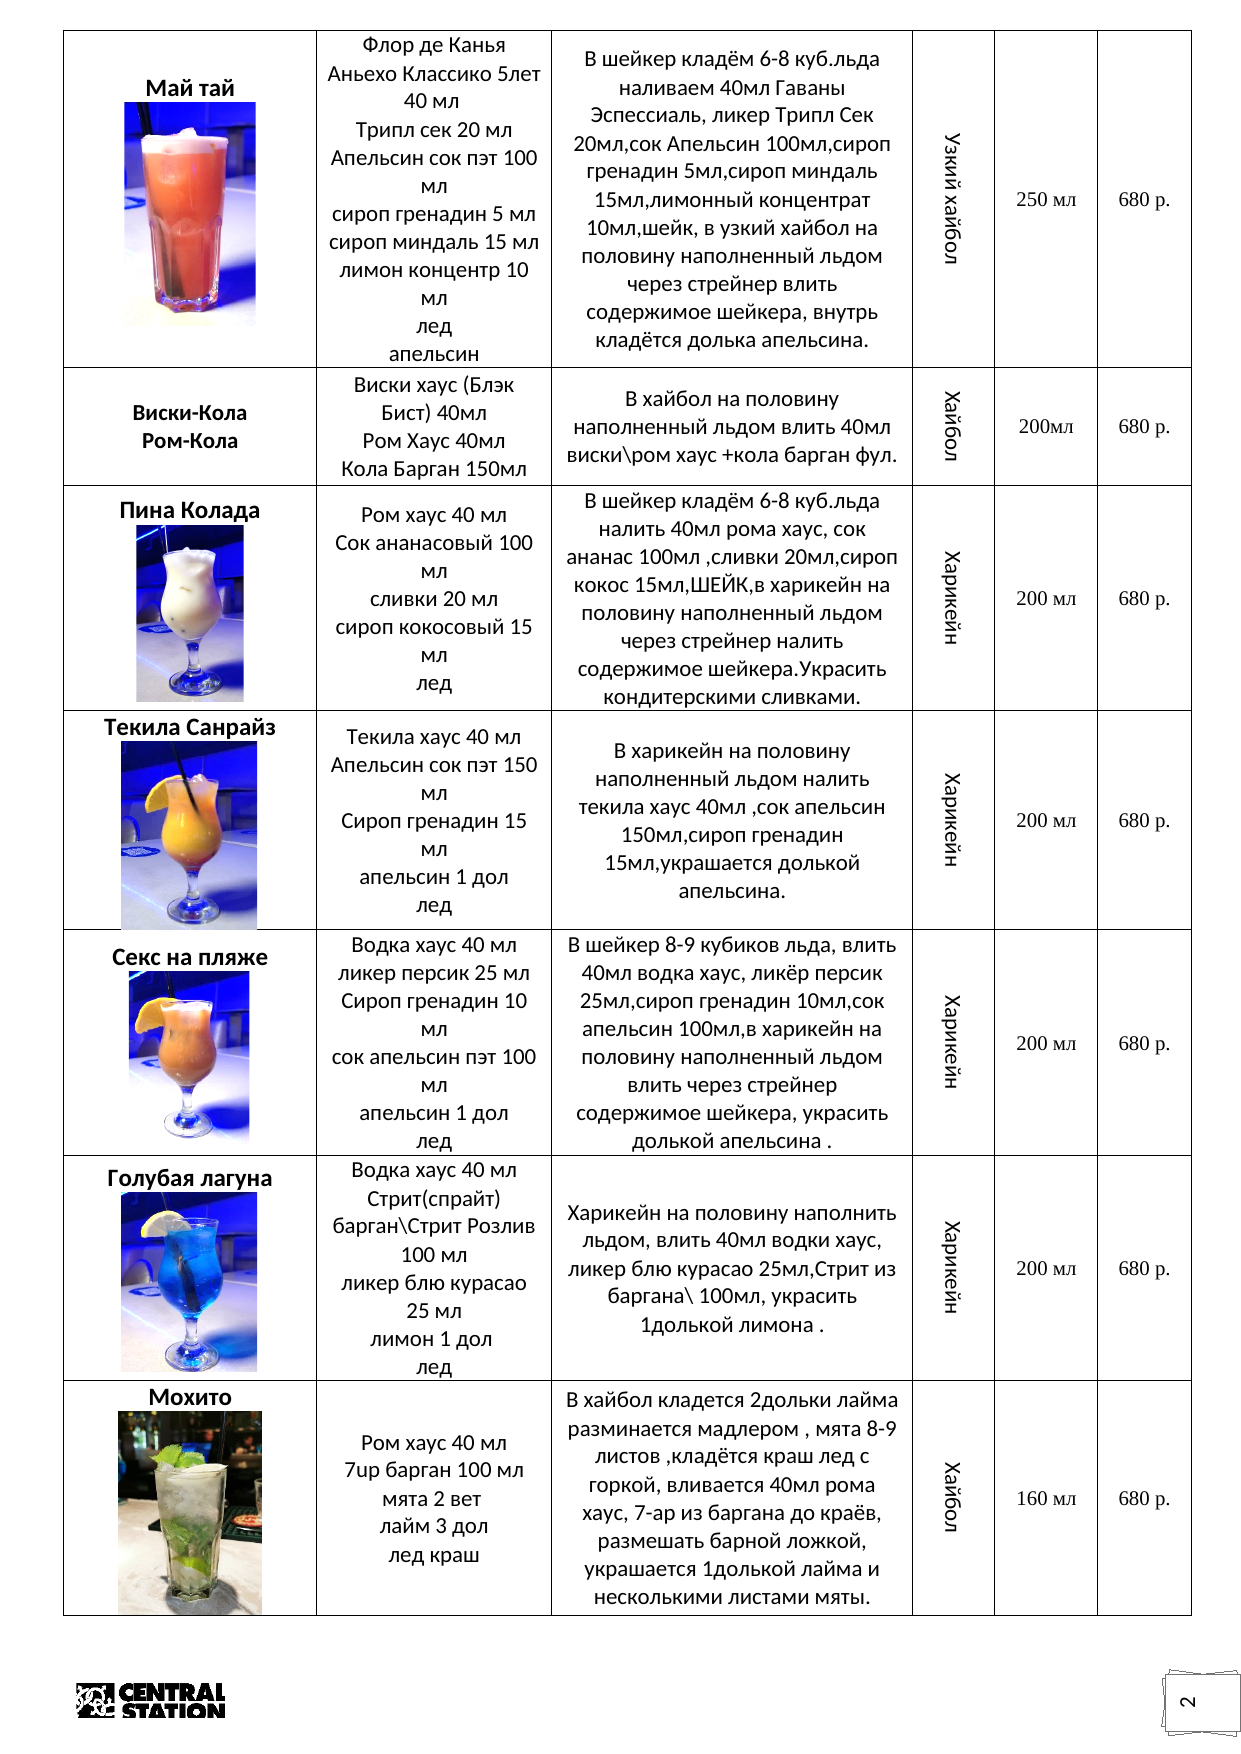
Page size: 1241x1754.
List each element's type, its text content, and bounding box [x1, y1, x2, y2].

table_cell Секс на пляже [64, 930, 316, 1154]
table_cell В шейкер 8-9 кубиков льда, влить 40мл водка хаус, ликёр персик 25мл,сироп гренадин 10мл,сок апельсин 100мл,в харикейн на половину наполненный льдом влить через стрейнер содержимое шейкера, украсить долькой апельсина . [552, 930, 912, 1154]
table_cell В хайбол кладется 2дольки лайма разминается мадлером , мята 8-9 листов ,кладётся краш лед с горкой, вливается 40мл рома хаус, 7-ар из баргана до краёв, размешать барной ложкой, украшается 1долькой лайма и несколькими листами мяты. [552, 1381, 912, 1614]
table_cell Водка хаус 40 мл ликер персик 25 мл Сироп гренадин 10 мл сок апельсин пэт 100 мл апельсин 1 дол лед [317, 930, 551, 1154]
table_cell Узкий хайбол [913, 31, 994, 367]
picture [128, 971, 250, 1144]
table_cell Водка хаус 40 мл Стрит(спрайт) барган\Стрит Розлив 100 мл ликер блю курасао 25 мл лимон 1 дол лед [317, 1156, 551, 1380]
table_cell Май тай [64, 31, 316, 367]
picture [75, 1683, 225, 1717]
table_cell 200мл [995, 368, 1097, 485]
table_cell 250 мл [995, 31, 1097, 367]
table_cell Харикейн [913, 486, 994, 710]
table_cell Хайбол [913, 1381, 994, 1614]
picture [118, 1411, 262, 1615]
table_cell 680 р. [1098, 486, 1191, 710]
table_cell Харикейн на половину наполнить льдом, влить 40мл водки хаус, ликер блю курасао 25мл,Стрит из баргана\ 100мл, украсить 1долькой лимона . [552, 1156, 912, 1380]
table_cell 160 мл [995, 1381, 1097, 1614]
table_cell 680 р. [1098, 711, 1191, 929]
table_cell Ром хаус 40 мл 7up барган 100 мл мята 2 вет лайм 3 дол лед краш [317, 1381, 551, 1614]
table_cell 680 р. [1098, 31, 1191, 367]
picture [121, 1192, 258, 1372]
table_cell 680 р. [1098, 368, 1191, 485]
table_cell В шейкер кладём 6-8 куб.льда налить 40мл рома хаус, сок ананас 100мл ,сливки 20мл,сироп кокос 15мл,ШЕЙК,в харикейн на половину наполненный льдом через стрейнер налить содержимое шейкера.Украсить кондитерскими сливками. [552, 486, 912, 710]
table_cell В хайбол на половину наполненный льдом влить 40мл виски\ром хаус +кола барган фул. [552, 368, 912, 485]
table_cell Харикейн [913, 711, 994, 929]
table_cell 680 р. [1098, 1156, 1191, 1380]
table_cell 200 мл [995, 1156, 1097, 1380]
table_cell Виски-Кола Ром-Кола [64, 368, 316, 485]
table_cell Ром хаус 40 мл Сок ананасовый 100 мл сливки 20 мл сироп кокосовый 15 мл лед [317, 486, 551, 710]
picture [124, 102, 256, 326]
table_cell 200 мл [995, 711, 1097, 929]
table_cell 200 мл [995, 486, 1097, 710]
picture [121, 741, 258, 930]
table_cell 200 мл [995, 930, 1097, 1154]
table_cell Мохито [64, 1381, 316, 1614]
table_cell Харикейн [913, 1156, 994, 1380]
table_cell Виски хаус (Блэк Бист) 40мл Ром Хаус 40мл Кола Барган 150мл [317, 368, 551, 485]
table_cell В шейкер кладём 6-8 куб.льда наливаем 40мл Гаваны Эспессиаль, ликер Трипл Сек 20мл,сок Апельсин 100мл,сироп гренадин 5мл,сироп миндаль 15мл,лимонный концентрат 10мл,шейк, в узкий хайбол на половину наполненный льдом через стрейнер влить содержимое шейкера, внутрь кладётся долька апельсина. [552, 31, 912, 367]
table_cell Флор де Канья Аньехо Классико 5лет 40 мл Трипл сек 20 мл Апельсин сок пэт 100 мл сироп гренадин 5 мл сироп миндаль 15 мл лимон концентр 10 мл лед апельсин [317, 31, 551, 367]
table_cell Харикейн [913, 930, 994, 1154]
table_cell 680 р. [1098, 1381, 1191, 1614]
table_cell Текила хаус 40 мл Апельсин сок пэт 150 мл Сироп гренадин 15 мл апельсин 1 дол лед [317, 711, 551, 929]
table_cell Голубая лагуна [64, 1156, 316, 1380]
picture [136, 525, 244, 702]
table_cell 680 р. [1098, 930, 1191, 1154]
table_cell Пина Колада [64, 486, 316, 710]
table_cell В харикейн на половину наполненный льдом налить текила хаус 40мл ,сок апельсин 150мл,сироп гренадин 15мл,украшается долькой апельсина. [552, 711, 912, 929]
table_cell Хайбол [913, 368, 994, 485]
table_cell Текила Санрайз [64, 711, 316, 929]
